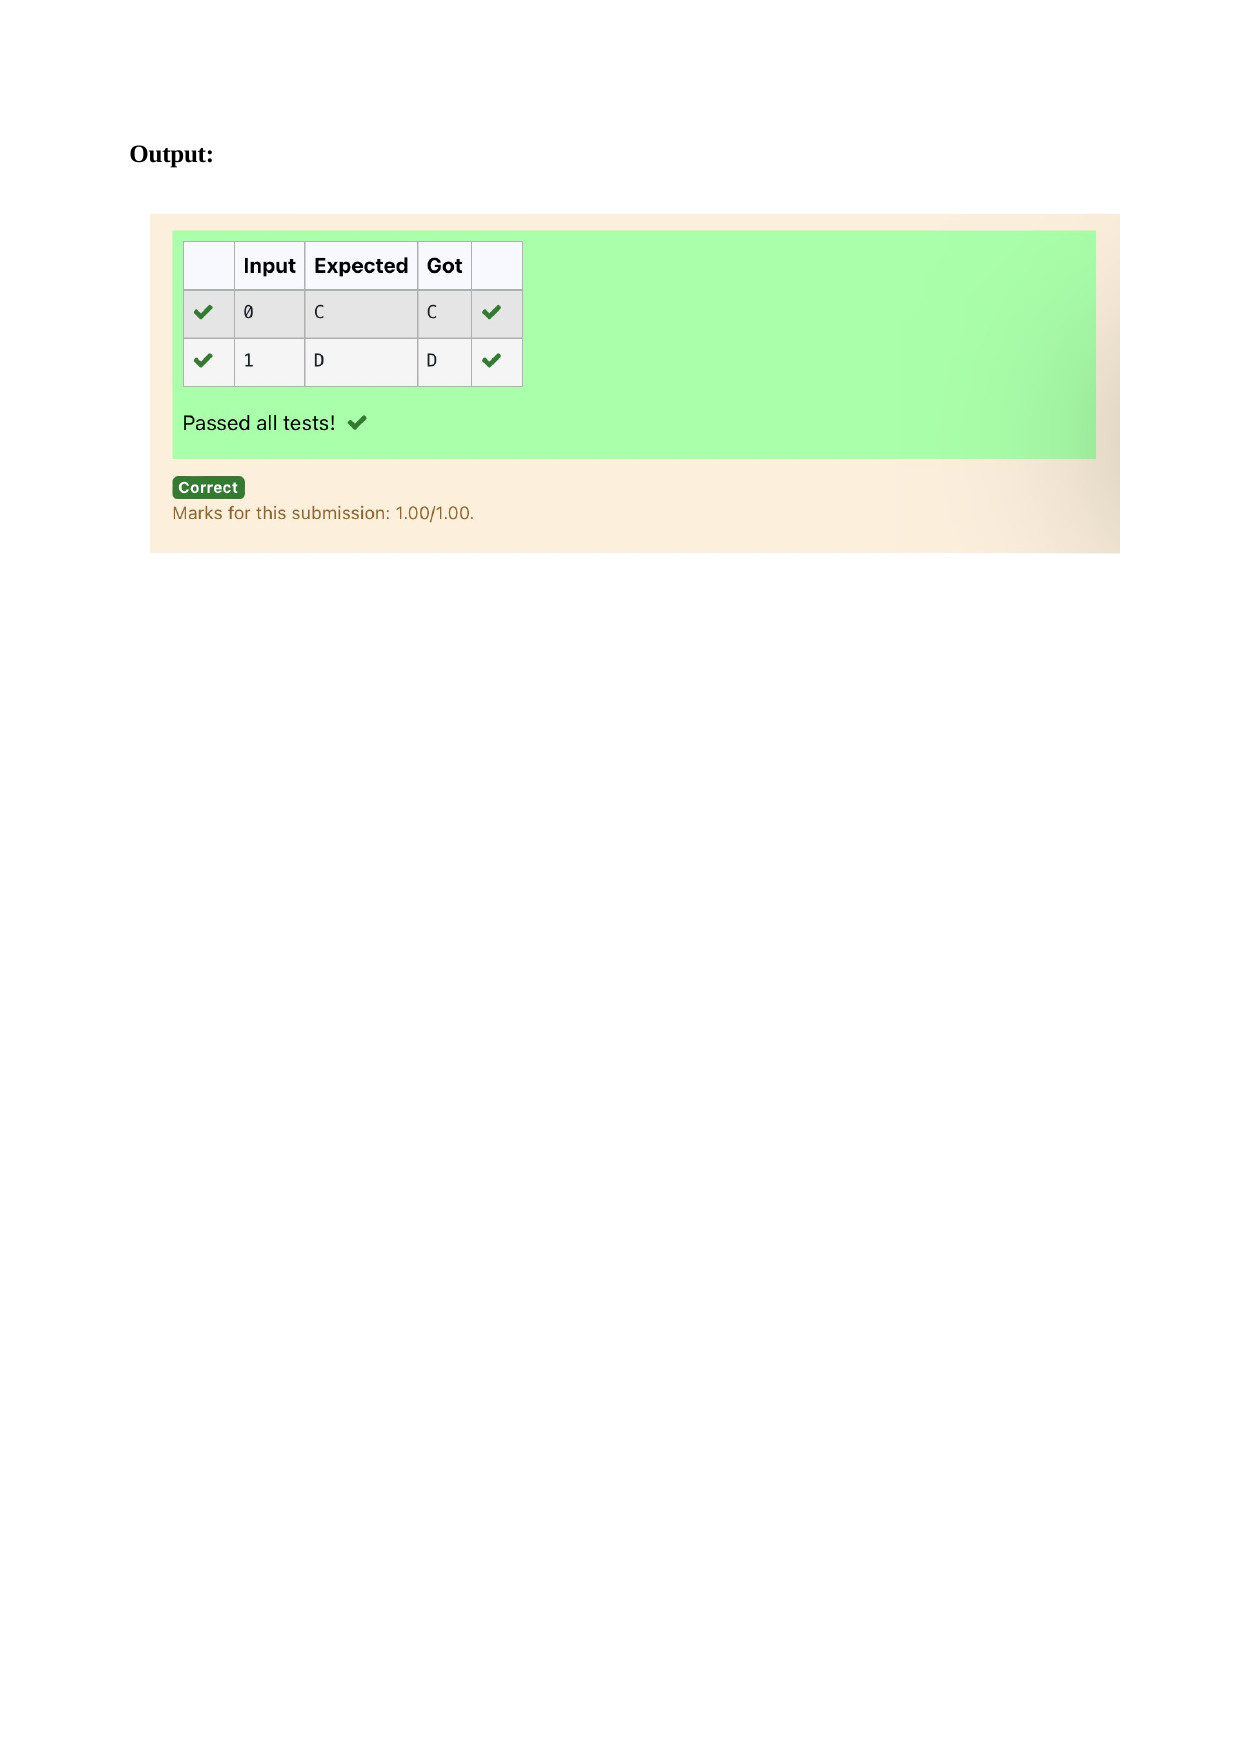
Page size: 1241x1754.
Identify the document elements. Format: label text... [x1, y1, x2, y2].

subtitle Output: [129, 139, 1136, 168]
picture [150, 213, 1120, 554]
